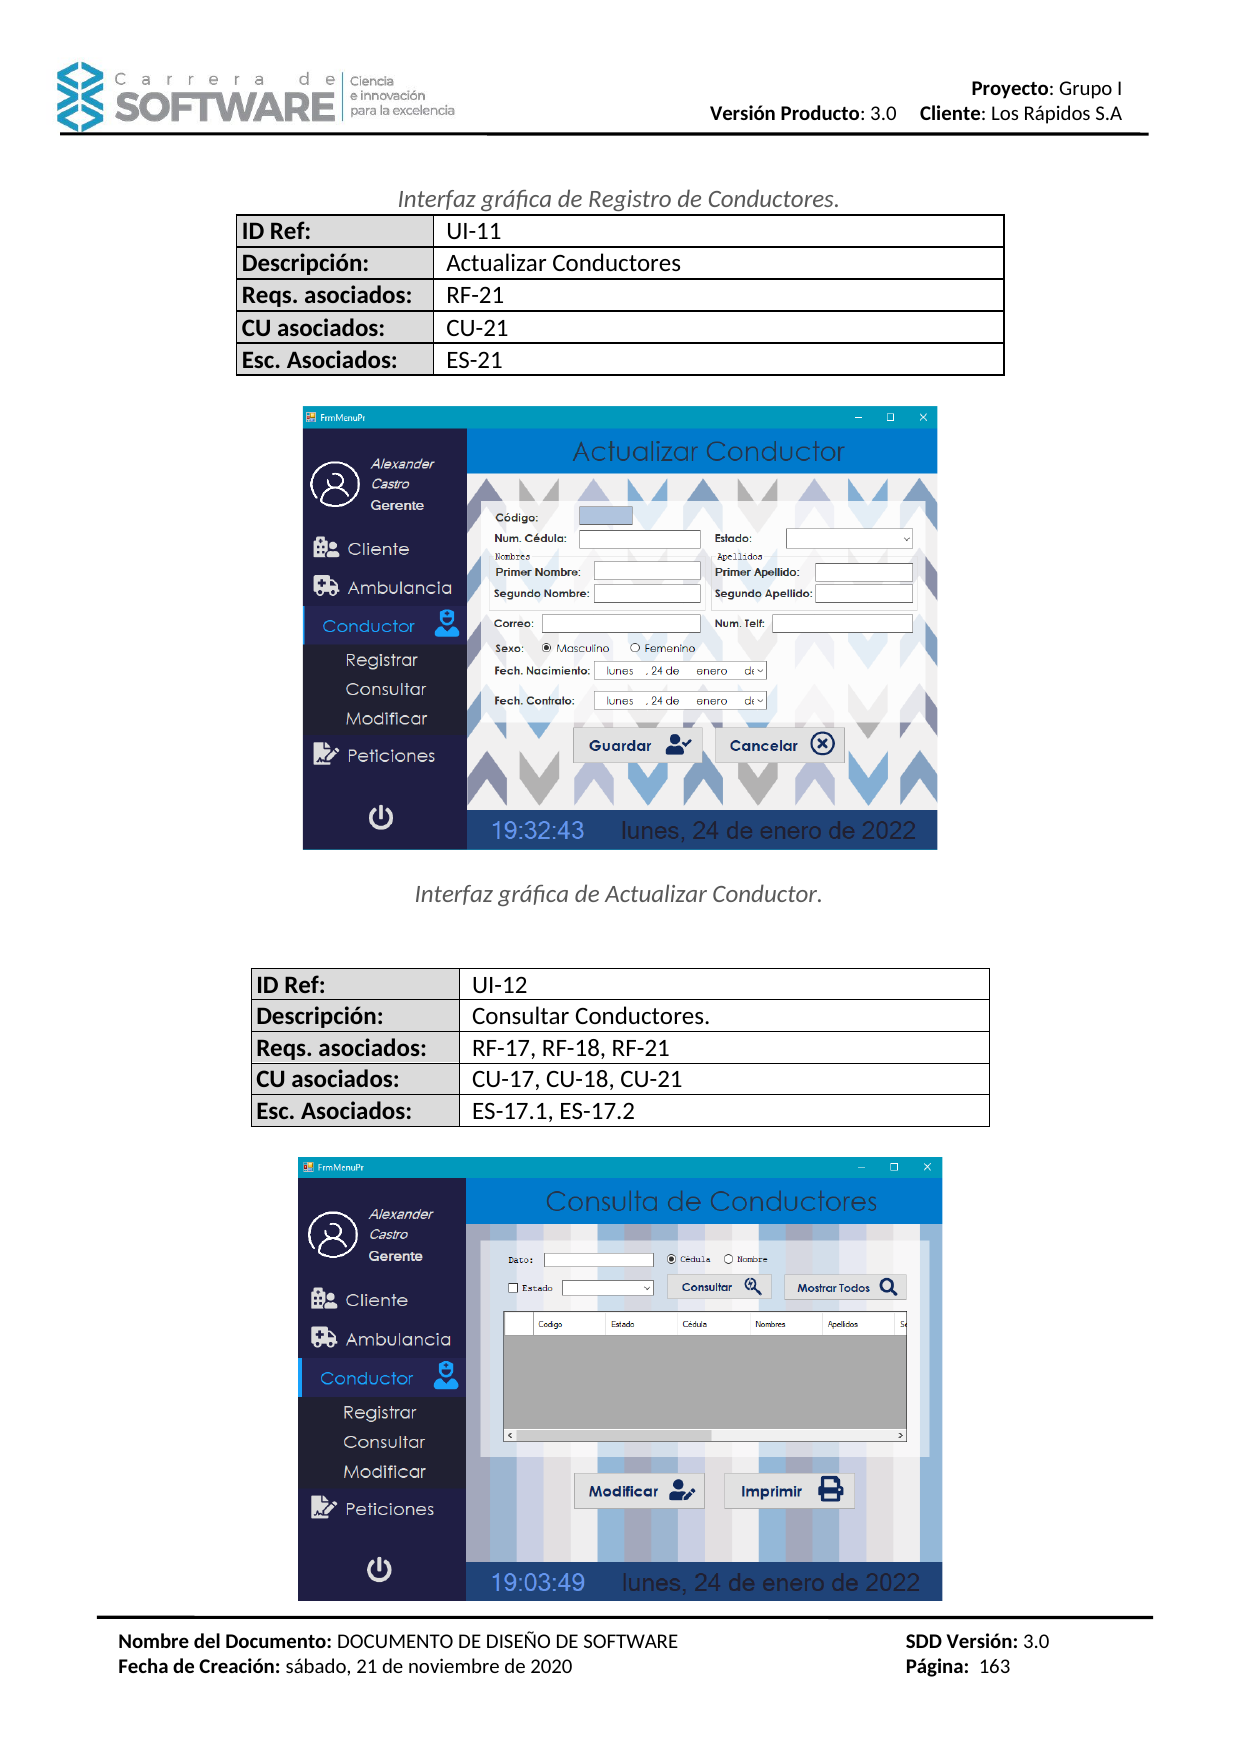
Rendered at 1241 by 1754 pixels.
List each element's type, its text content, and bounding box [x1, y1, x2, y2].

table_header ID Ref: [237, 216, 433, 246]
table_cell Descripción: [252, 1000, 459, 1031]
text Interfaz gráfica de Actualizar Conductor. [118, 878, 1122, 908]
table_cell CU asociados: [237, 312, 433, 342]
table_cell CU asociados: [252, 1064, 459, 1094]
table_cell RF-17, RF-18, RF-21 [460, 1032, 989, 1062]
text Interfaz gráfica de Registro de Conductores. [118, 183, 1122, 214]
table_cell Esc. Asociados: [237, 344, 433, 374]
table_cell ES-17.1, ES-17.2 [460, 1095, 989, 1126]
picture [304, 1163, 313, 1171]
table_cell Descripción: [237, 248, 433, 278]
picture [307, 413, 315, 421]
table_header UI-11 [434, 216, 1003, 246]
picture [46, 46, 461, 154]
table_cell CU-17, CU-18, CU-21 [460, 1064, 989, 1094]
table_header UI-12 [460, 969, 989, 999]
table_cell RF-21 [434, 280, 1003, 310]
table_cell ES-21 [434, 344, 1003, 374]
table_cell Reqs. asociados: [252, 1032, 459, 1062]
table_header ID Ref: [252, 969, 459, 999]
picture [298, 1179, 943, 1601]
table_cell CU-21 [434, 312, 1003, 342]
table_cell Esc. Asociados: [252, 1095, 459, 1126]
table_cell Consultar Conductores. [460, 1000, 989, 1031]
picture [302, 429, 938, 850]
table_cell Reqs. asociados: [237, 280, 433, 310]
table_cell Actualizar Conductores [434, 248, 1003, 278]
